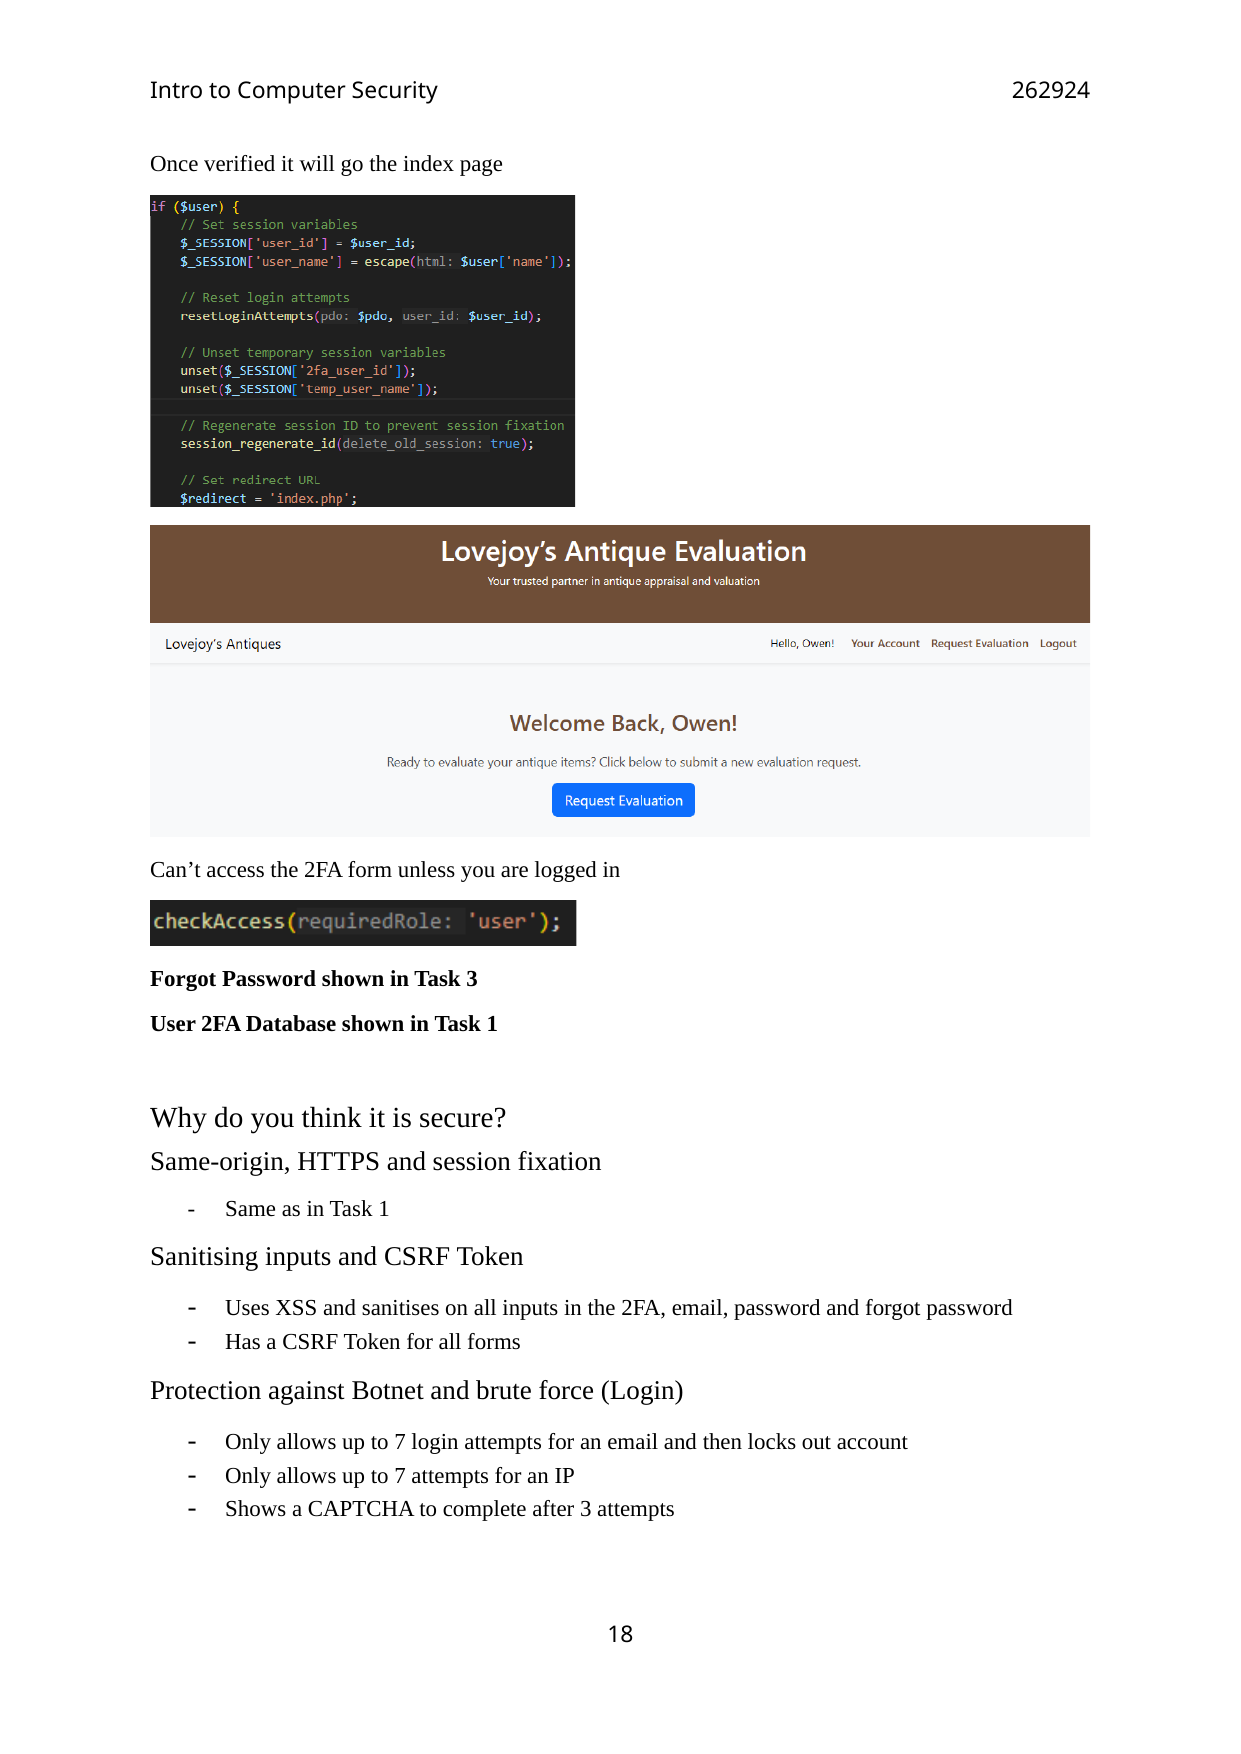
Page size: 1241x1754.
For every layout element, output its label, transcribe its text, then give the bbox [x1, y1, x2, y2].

list Only allows up to 7 login attempts for an email and then locks out account [187, 1424, 1090, 1456]
text Protection against Botnet and brute force (Login) [150, 1374, 1090, 1405]
list Has a CSRF Token for all forms [187, 1324, 1090, 1355]
text Once verified it will go the index page [150, 150, 1090, 176]
text User 2FA Database shown in Task 1 [150, 1010, 1090, 1037]
list Shows a CAPTCHA to complete after 3 attempts [187, 1492, 1090, 1523]
list Same as in Task 1 [187, 1195, 1090, 1222]
picture [150, 525, 1091, 837]
text Sanitising inputs and CSRF Token [150, 1240, 1090, 1271]
text Forgot Password shown in Task 3 [150, 965, 1090, 992]
list Only allows up to 7 attempts for an IP [187, 1458, 1090, 1489]
list Uses XSS and sanitises on all inputs in the 2FA, email, password and forgot password [187, 1291, 1090, 1322]
picture [150, 900, 577, 946]
text Can’t access the 2FA form unless you are logged in [150, 856, 1090, 882]
picture [150, 195, 575, 507]
text Same-origin, HTTPS and session fixation [150, 1145, 1090, 1176]
subtitle Why do you think it is secure? [150, 1101, 1090, 1134]
